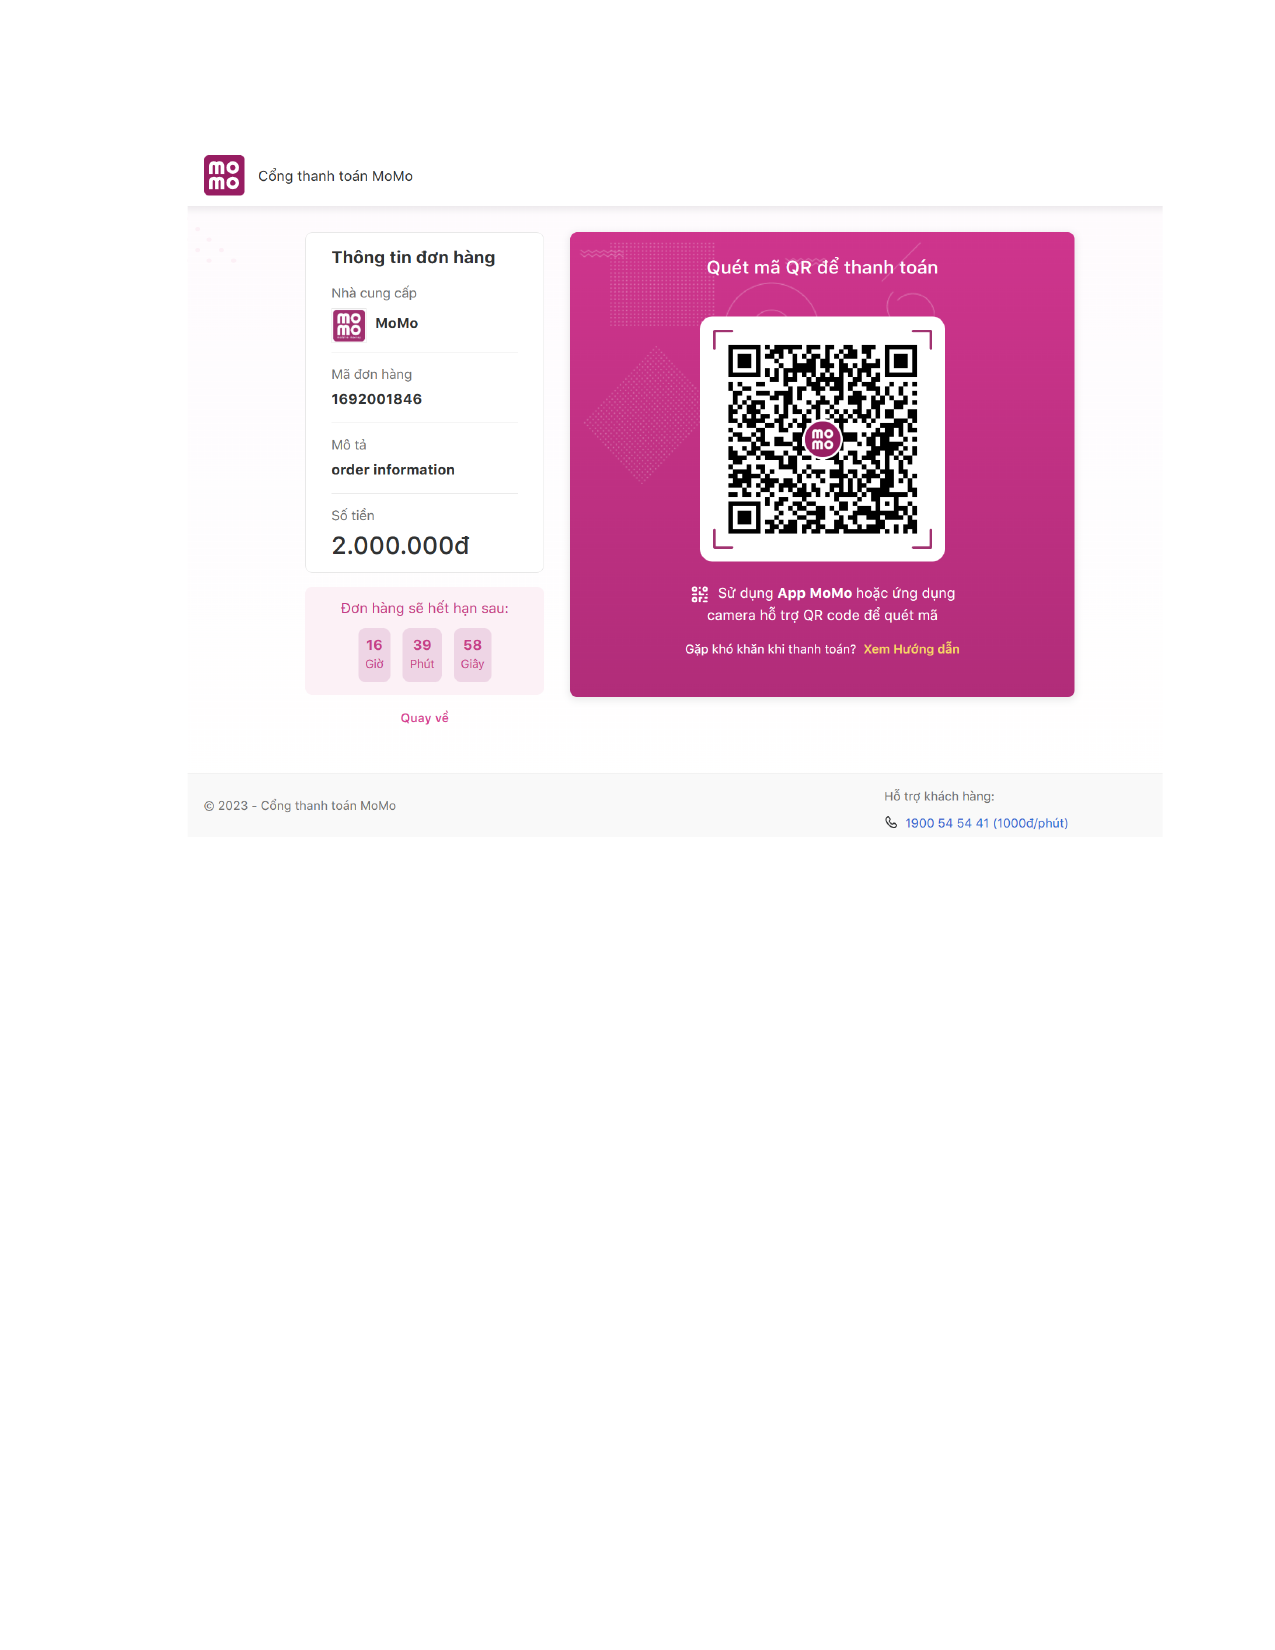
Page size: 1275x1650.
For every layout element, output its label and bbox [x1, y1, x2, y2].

picture [187, 150, 1163, 837]
